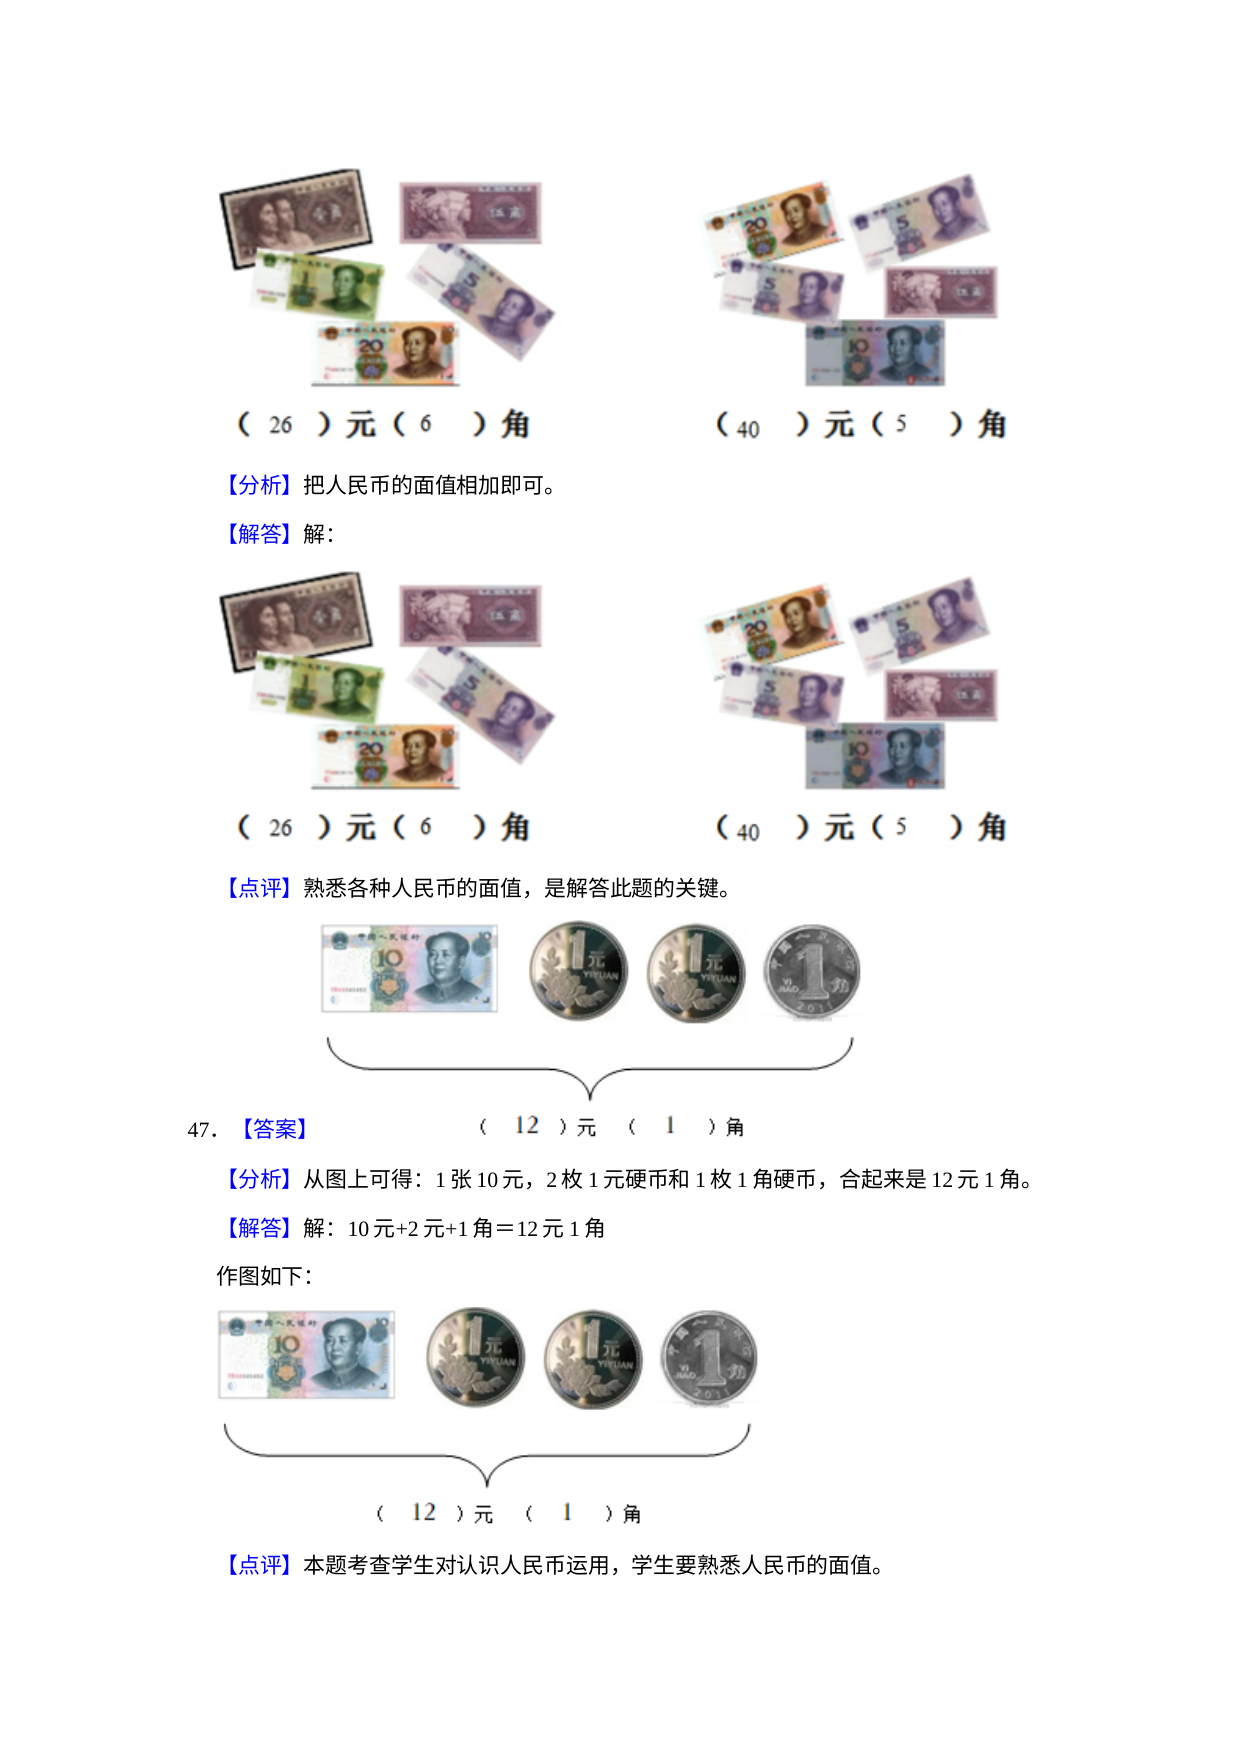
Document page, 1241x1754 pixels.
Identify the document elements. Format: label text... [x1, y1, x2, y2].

text 【点评】本题考查学生对认识人民币运用，学生要熟悉人民币的面值。 [216, 1548, 1053, 1580]
picture [318, 920, 862, 1138]
text 【解答】解：10元+2元+1角＝12元1角 [216, 1210, 1053, 1243]
text 作图如下： [216, 1259, 1053, 1291]
picture [216, 1307, 759, 1525]
picture [216, 564, 1012, 848]
text 【分析】从图上可得：1张10元，2枚1元硬币和1枚1角硬币，合起来是12元1角。 [216, 1162, 1053, 1194]
text 【分析】把人民币的面值相加即可。 [216, 468, 1053, 500]
text 【解答】解： [216, 516, 1053, 549]
text 【点评】熟悉各种人民币的面值，是解答此题的关键。 [216, 870, 1053, 903]
picture [216, 162, 1012, 445]
